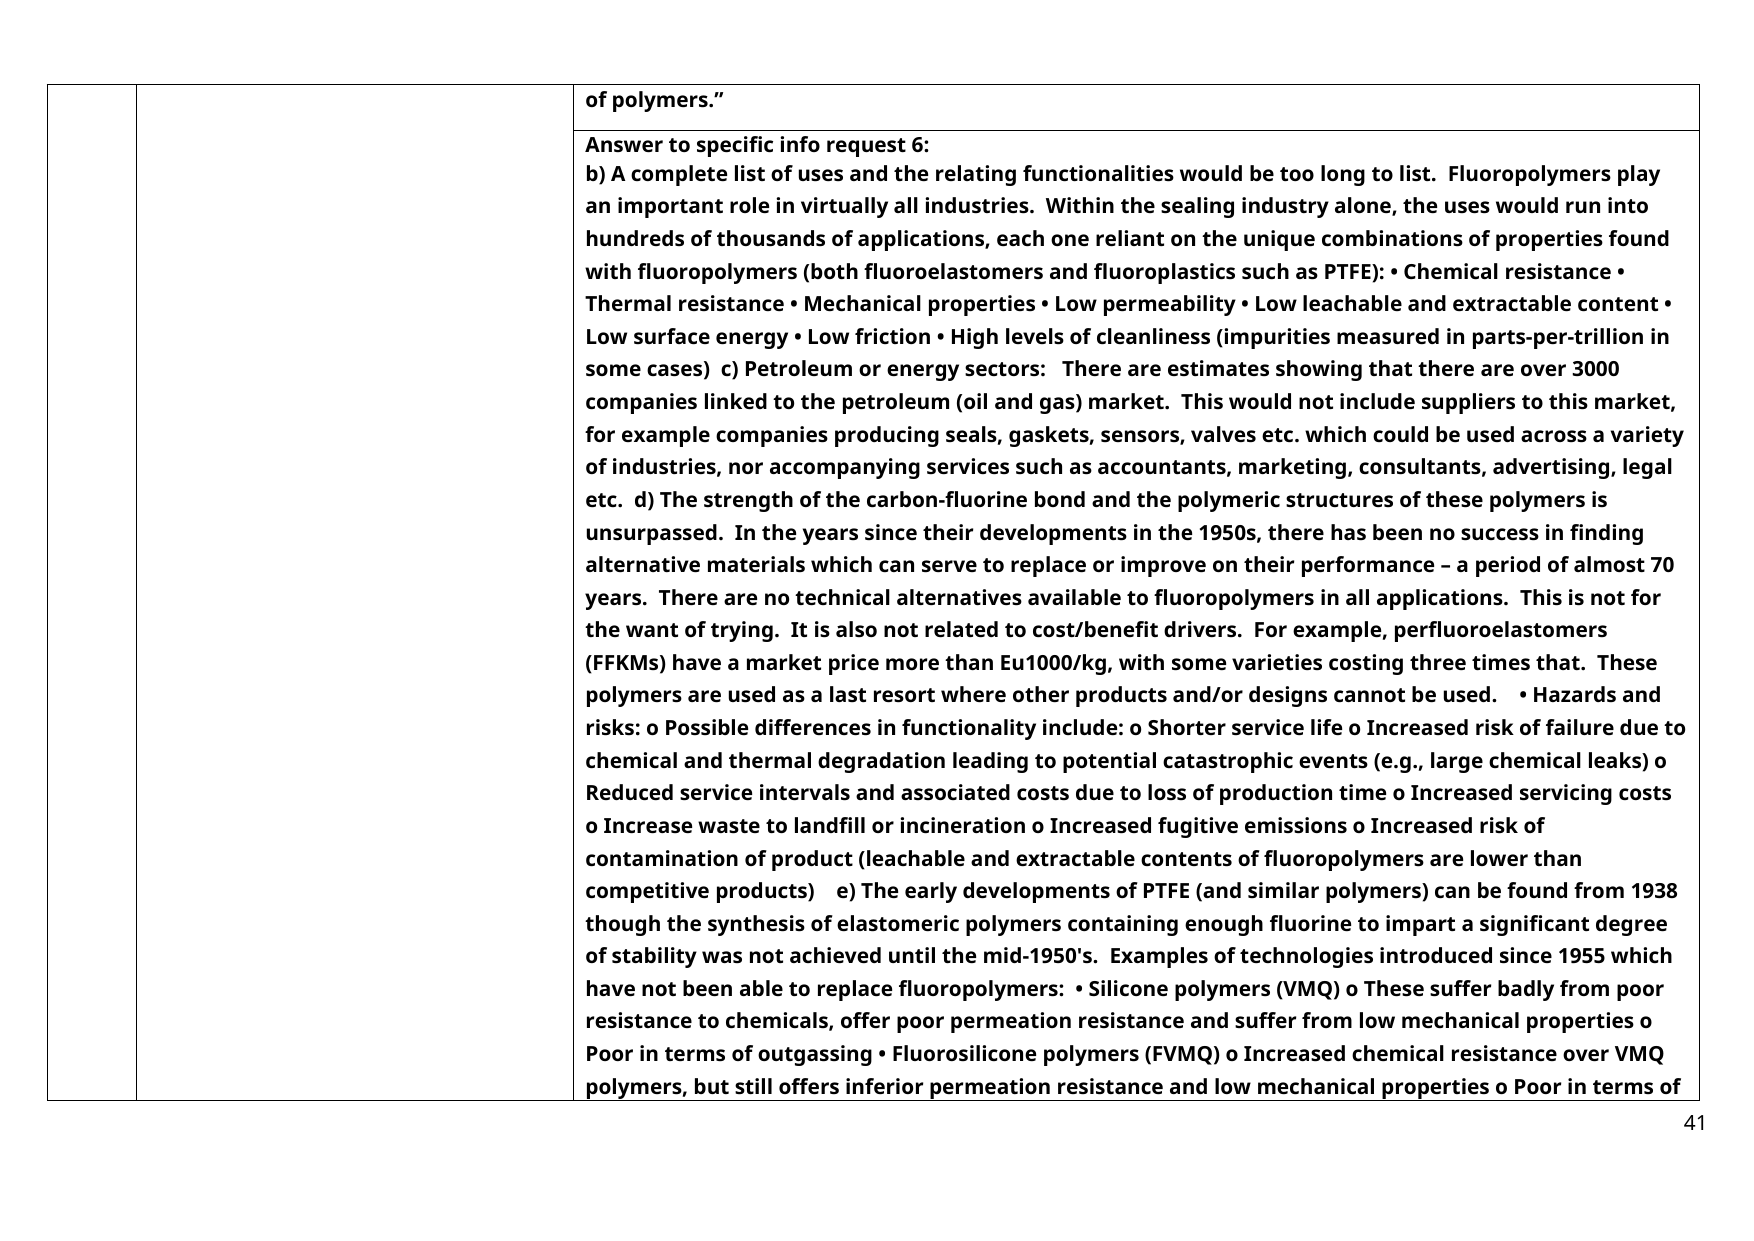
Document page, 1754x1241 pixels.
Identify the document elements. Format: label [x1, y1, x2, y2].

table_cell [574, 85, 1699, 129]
table_cell [574, 131, 1699, 1100]
